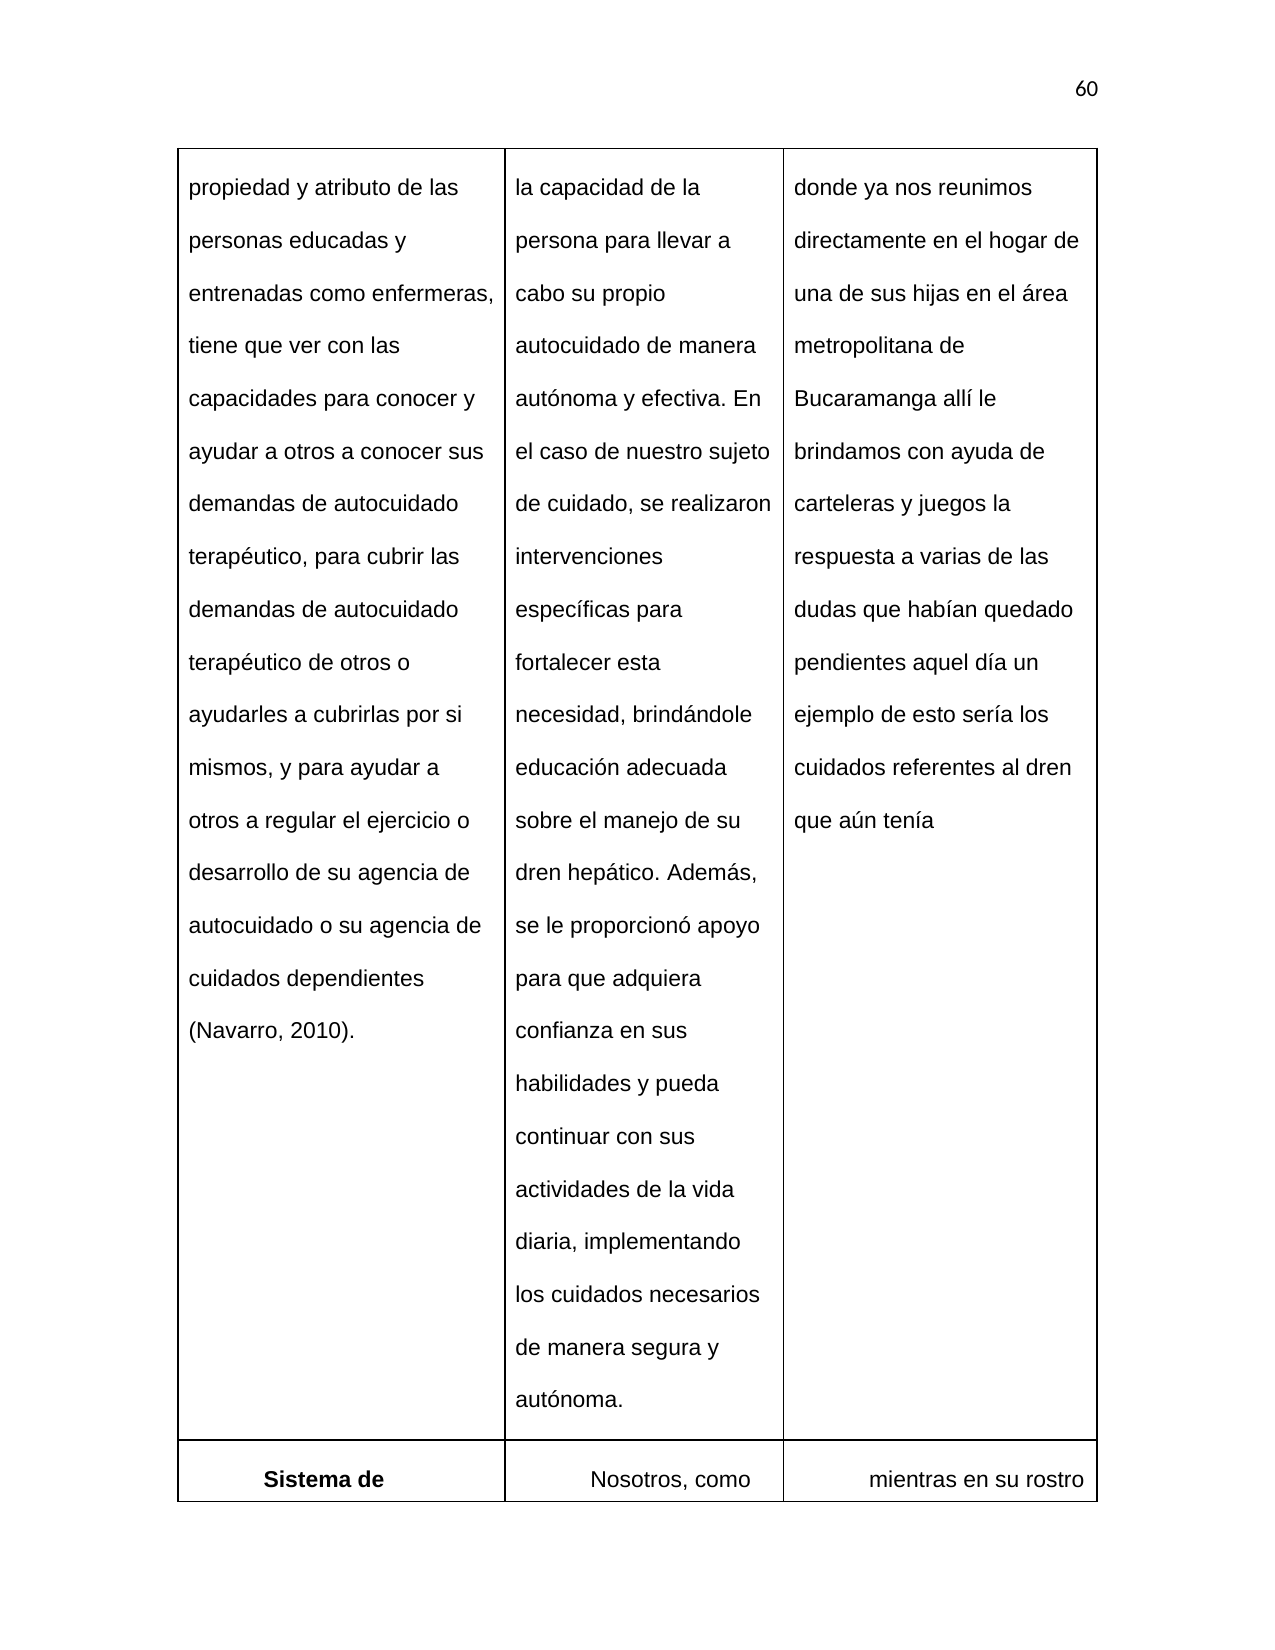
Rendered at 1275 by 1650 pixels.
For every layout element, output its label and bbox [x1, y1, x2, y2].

table_cell [784, 149, 1096, 1439]
table_cell [506, 149, 783, 1439]
table_cell [179, 1441, 504, 1501]
table_cell [506, 1441, 783, 1501]
table_cell [179, 149, 504, 1439]
table_cell [784, 1441, 1096, 1501]
